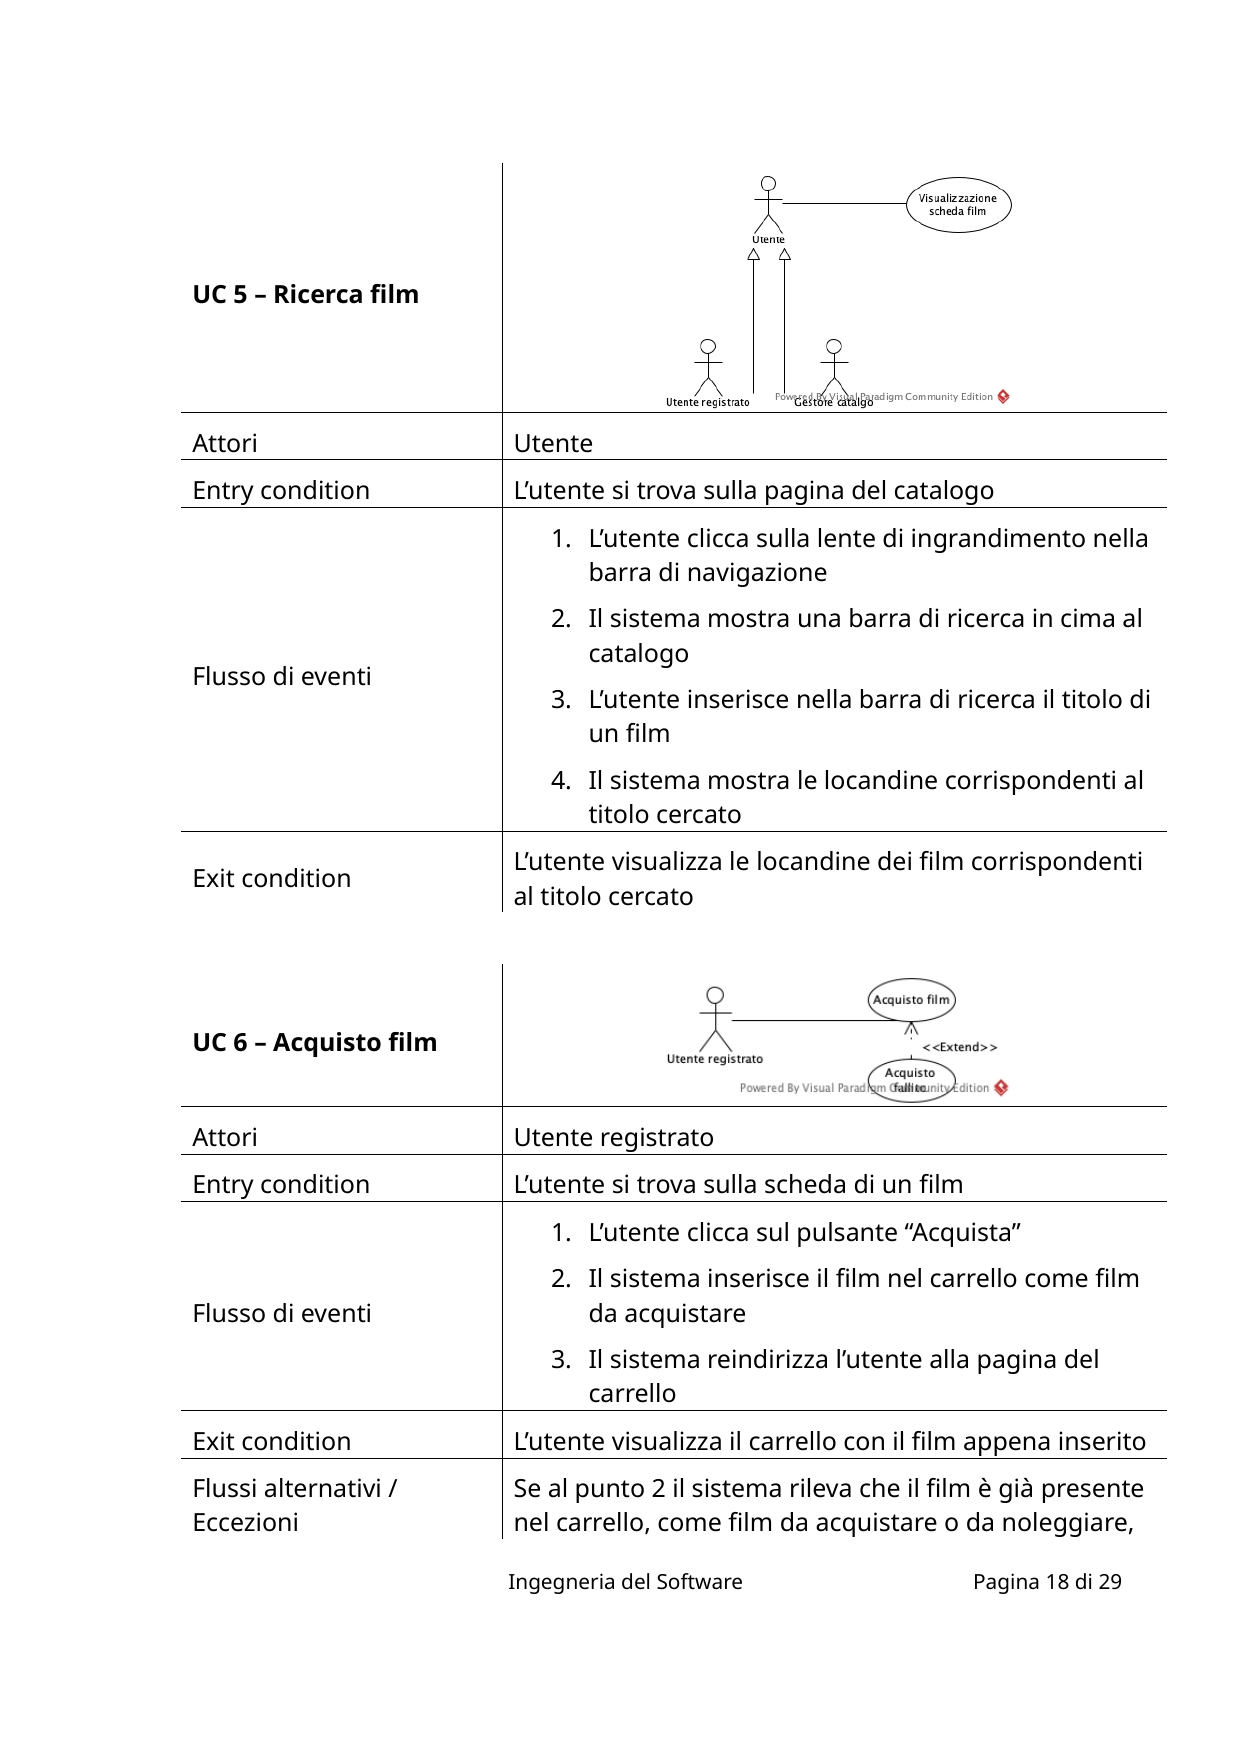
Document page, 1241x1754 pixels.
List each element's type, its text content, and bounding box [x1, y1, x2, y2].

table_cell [181, 1459, 502, 1539]
table_cell Attori [181, 413, 502, 459]
table_header [503, 163, 1167, 412]
table_cell L’utente visualizza le locandine dei film corrispondenti al titolo cercato [503, 832, 1167, 912]
table_cell Flusso di eventi [181, 508, 502, 831]
table_cell Exit condition [181, 1411, 502, 1457]
table_cell Flusso di eventi [181, 1202, 502, 1410]
table_cell L’utente clicca sul pulsante “Acquista” Il sistema inserisce il film nel carrello come film da acquistare Il sistema reindirizza l’utente alla pagina del carrello [503, 1202, 1167, 1410]
table_cell Utente [503, 413, 1167, 459]
table_header [503, 964, 1167, 1106]
table_cell L’utente clicca sulla lente di ingrandimento nella barra di navigazione Il sistema mostra una barra di ricerca in cima al catalogo L’utente inserisce nella barra di ricerca il titolo di un film Il sistema mostra le locandine corrispondenti al titolo cercato [503, 508, 1167, 831]
table_header UC 5 – Ricerca film [181, 163, 502, 412]
table_cell L’utente si trova sulla pagina del catalogo [503, 460, 1167, 507]
table_cell Exit condition [181, 832, 502, 912]
table_cell Attori [181, 1107, 502, 1153]
table_cell L’utente si trova sulla scheda di un film [503, 1155, 1167, 1201]
picture [654, 976, 1014, 1106]
table_header UC 6 – Acquisto film [181, 964, 502, 1106]
picture [654, 175, 1014, 412]
table_cell Utente registrato [503, 1107, 1167, 1153]
table_cell Entry condition [181, 1155, 502, 1201]
table_cell L’utente visualizza il carrello con il film appena inserito [503, 1411, 1167, 1457]
table_cell Entry condition [181, 460, 502, 507]
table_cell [503, 1459, 1167, 1539]
